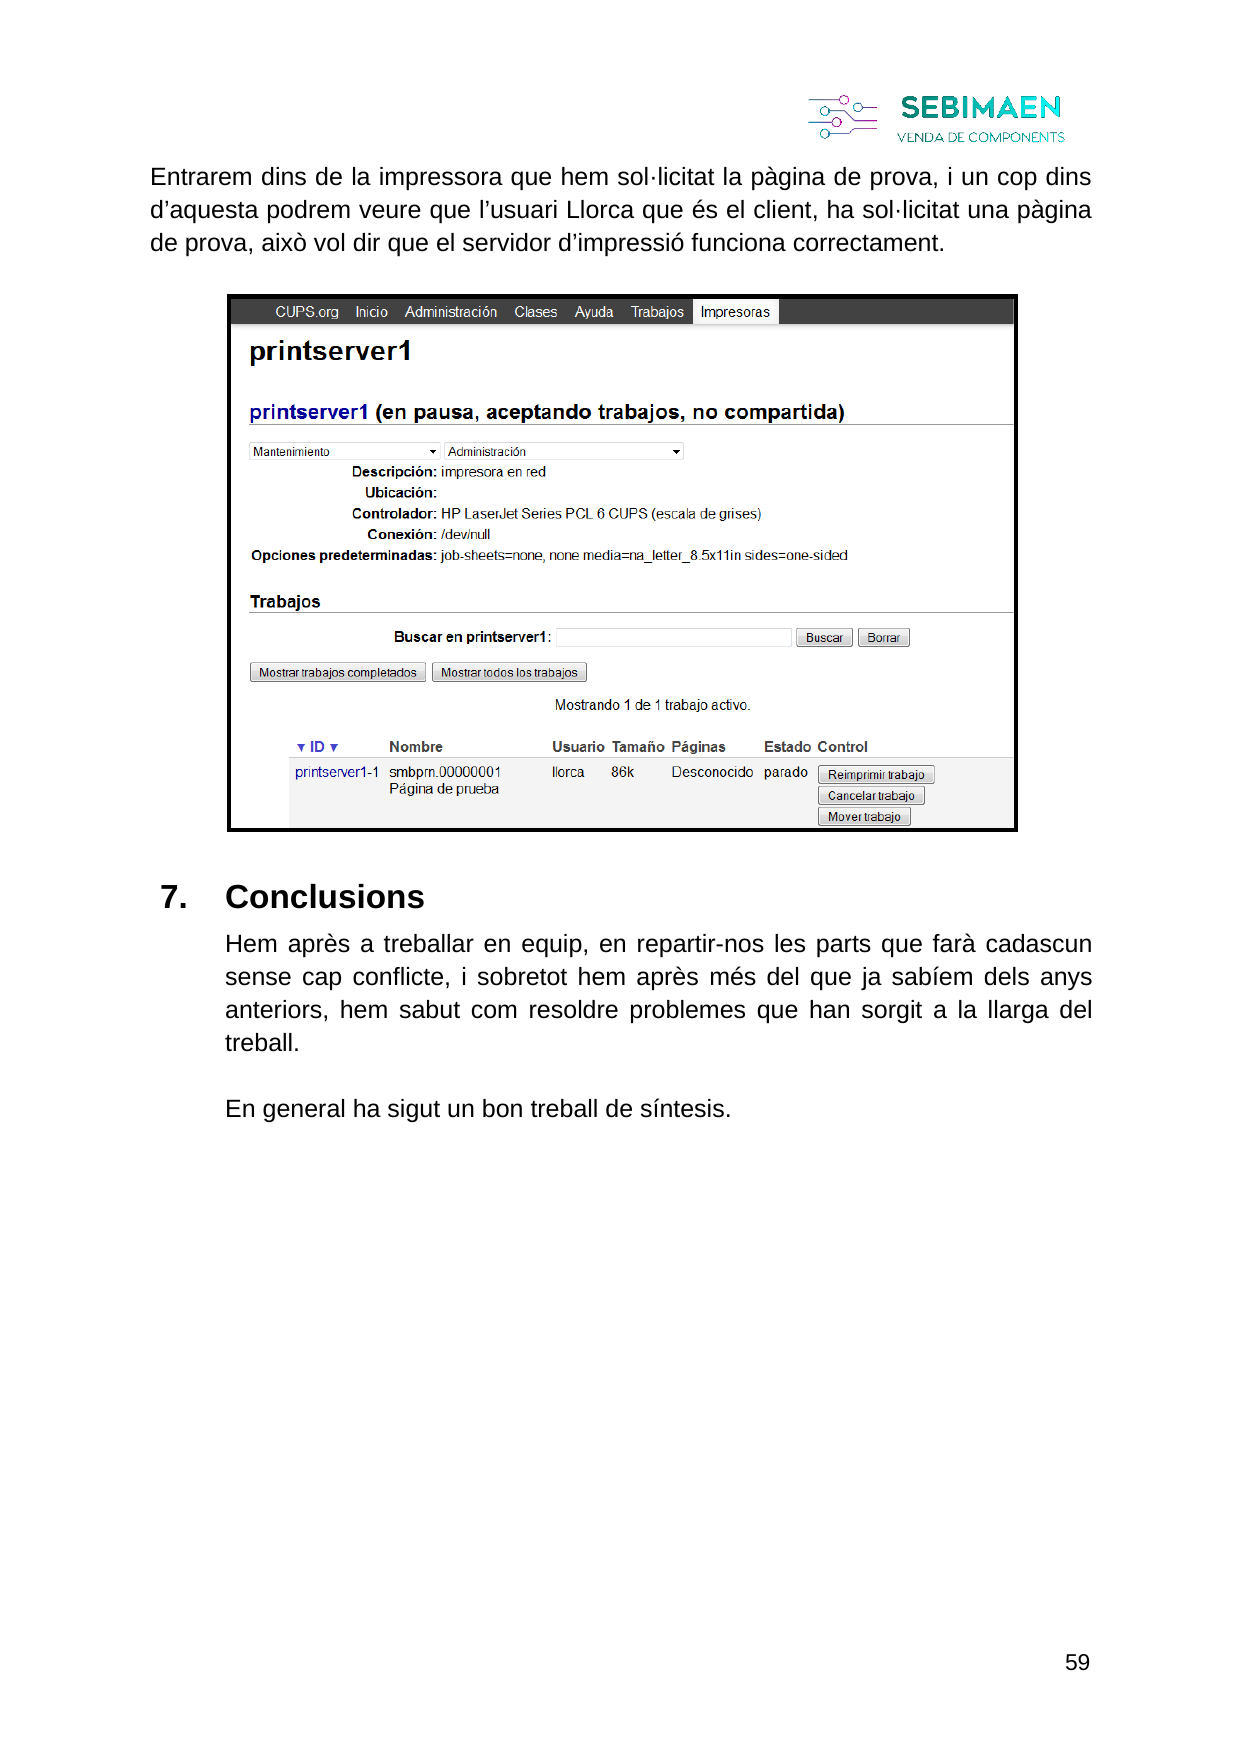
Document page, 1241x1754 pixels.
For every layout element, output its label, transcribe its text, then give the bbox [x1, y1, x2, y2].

text En general ha sigut un bon treball de síntesis. [225, 1094, 1094, 1122]
picture [780, 75, 1091, 159]
picture [231, 299, 1014, 828]
subtitle Conclusions [187, 878, 1094, 916]
text Hem après a treballar en equip, en repartir-nos les parts que farà cadascun sense cap conflicte, i sobretot hem après més del que ja sabíem dels anys anteriors, hem sabut com resoldre problemes que han sorgit a la llarga del treball. [225, 928, 1094, 1056]
text Entrarem dins de la impressora que hem sol·licitat la pàgina de prova, i un cop dins d’aquesta podrem veure que l’usuari Llorca que és el client, ha sol·licitat una pàgina de prova, això vol dir que el servidor d’impressió funciona correctament. [150, 162, 1094, 257]
